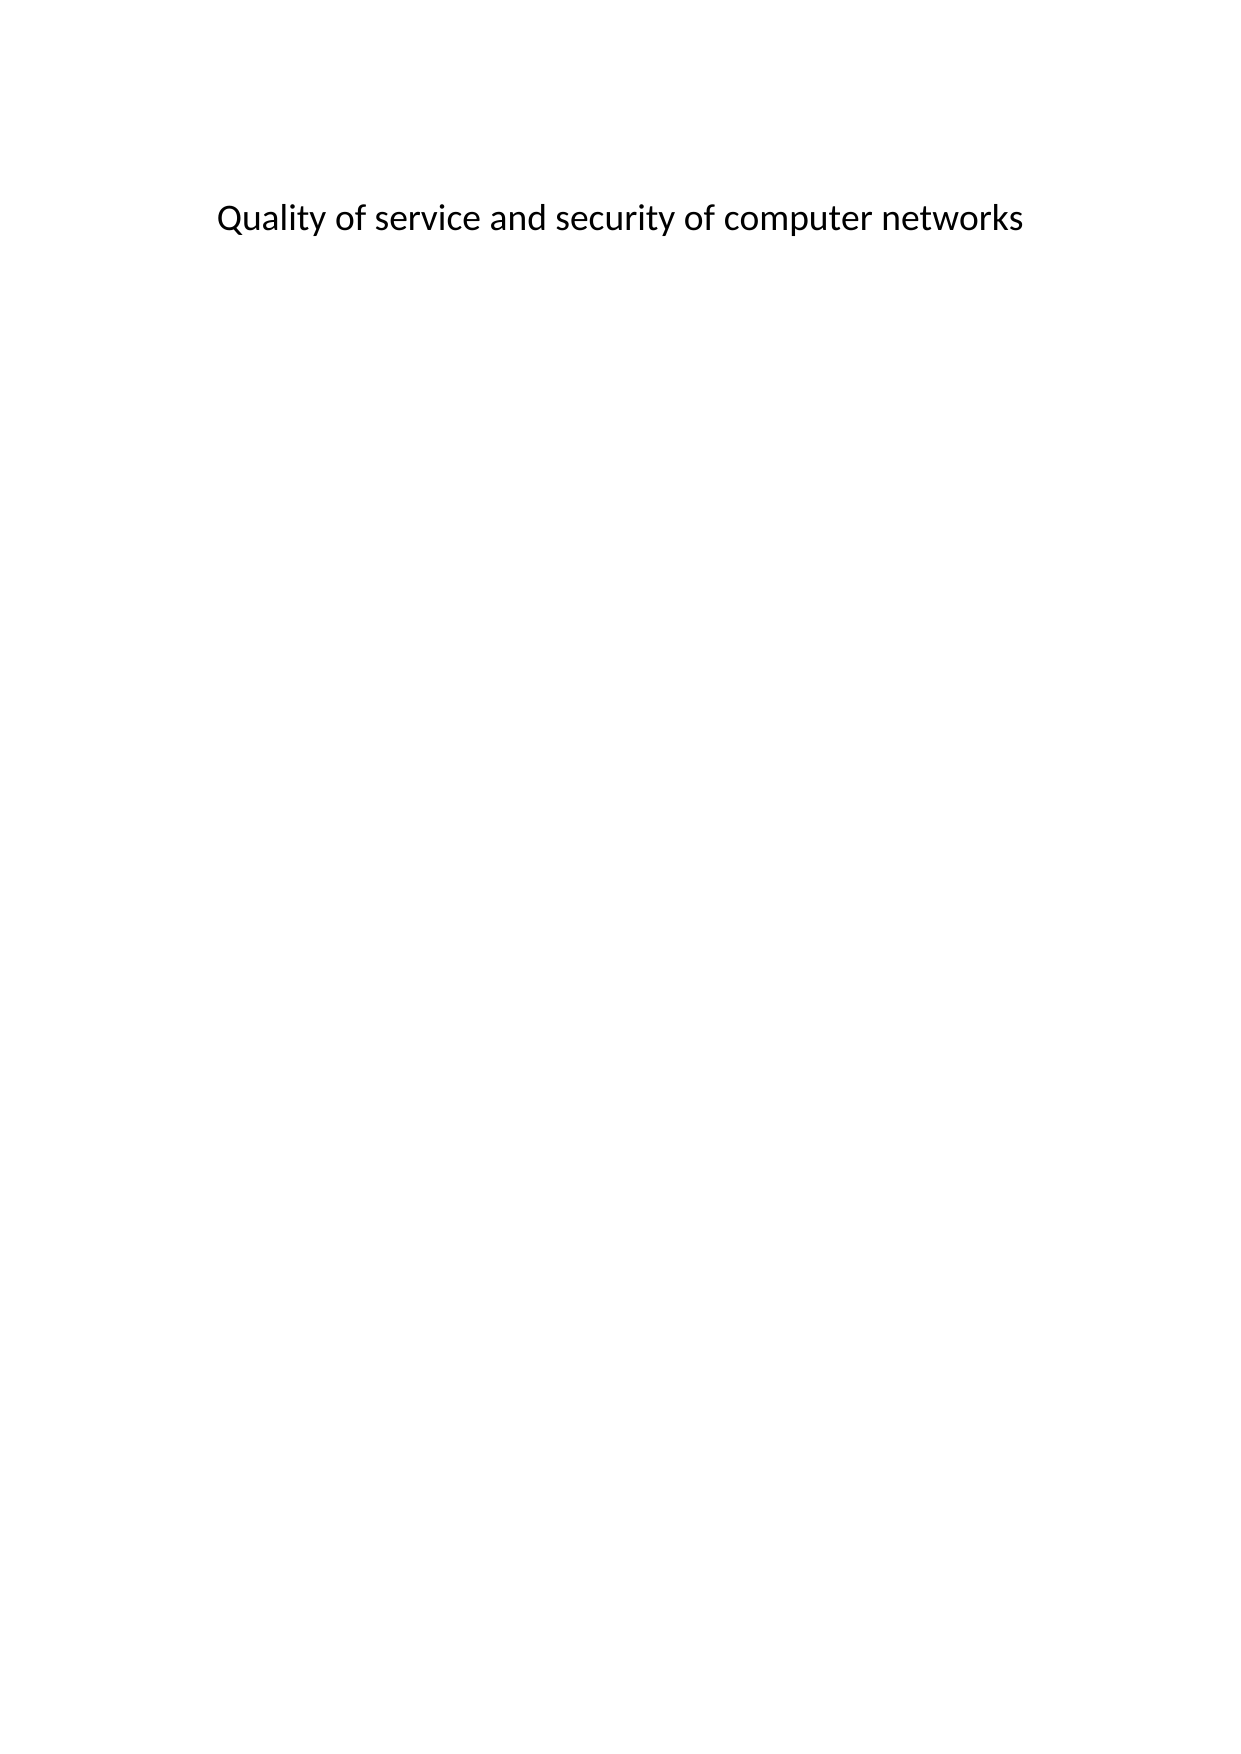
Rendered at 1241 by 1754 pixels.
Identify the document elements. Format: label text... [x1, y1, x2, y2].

text Quality of service and security of computer networks [148, 193, 1093, 239]
